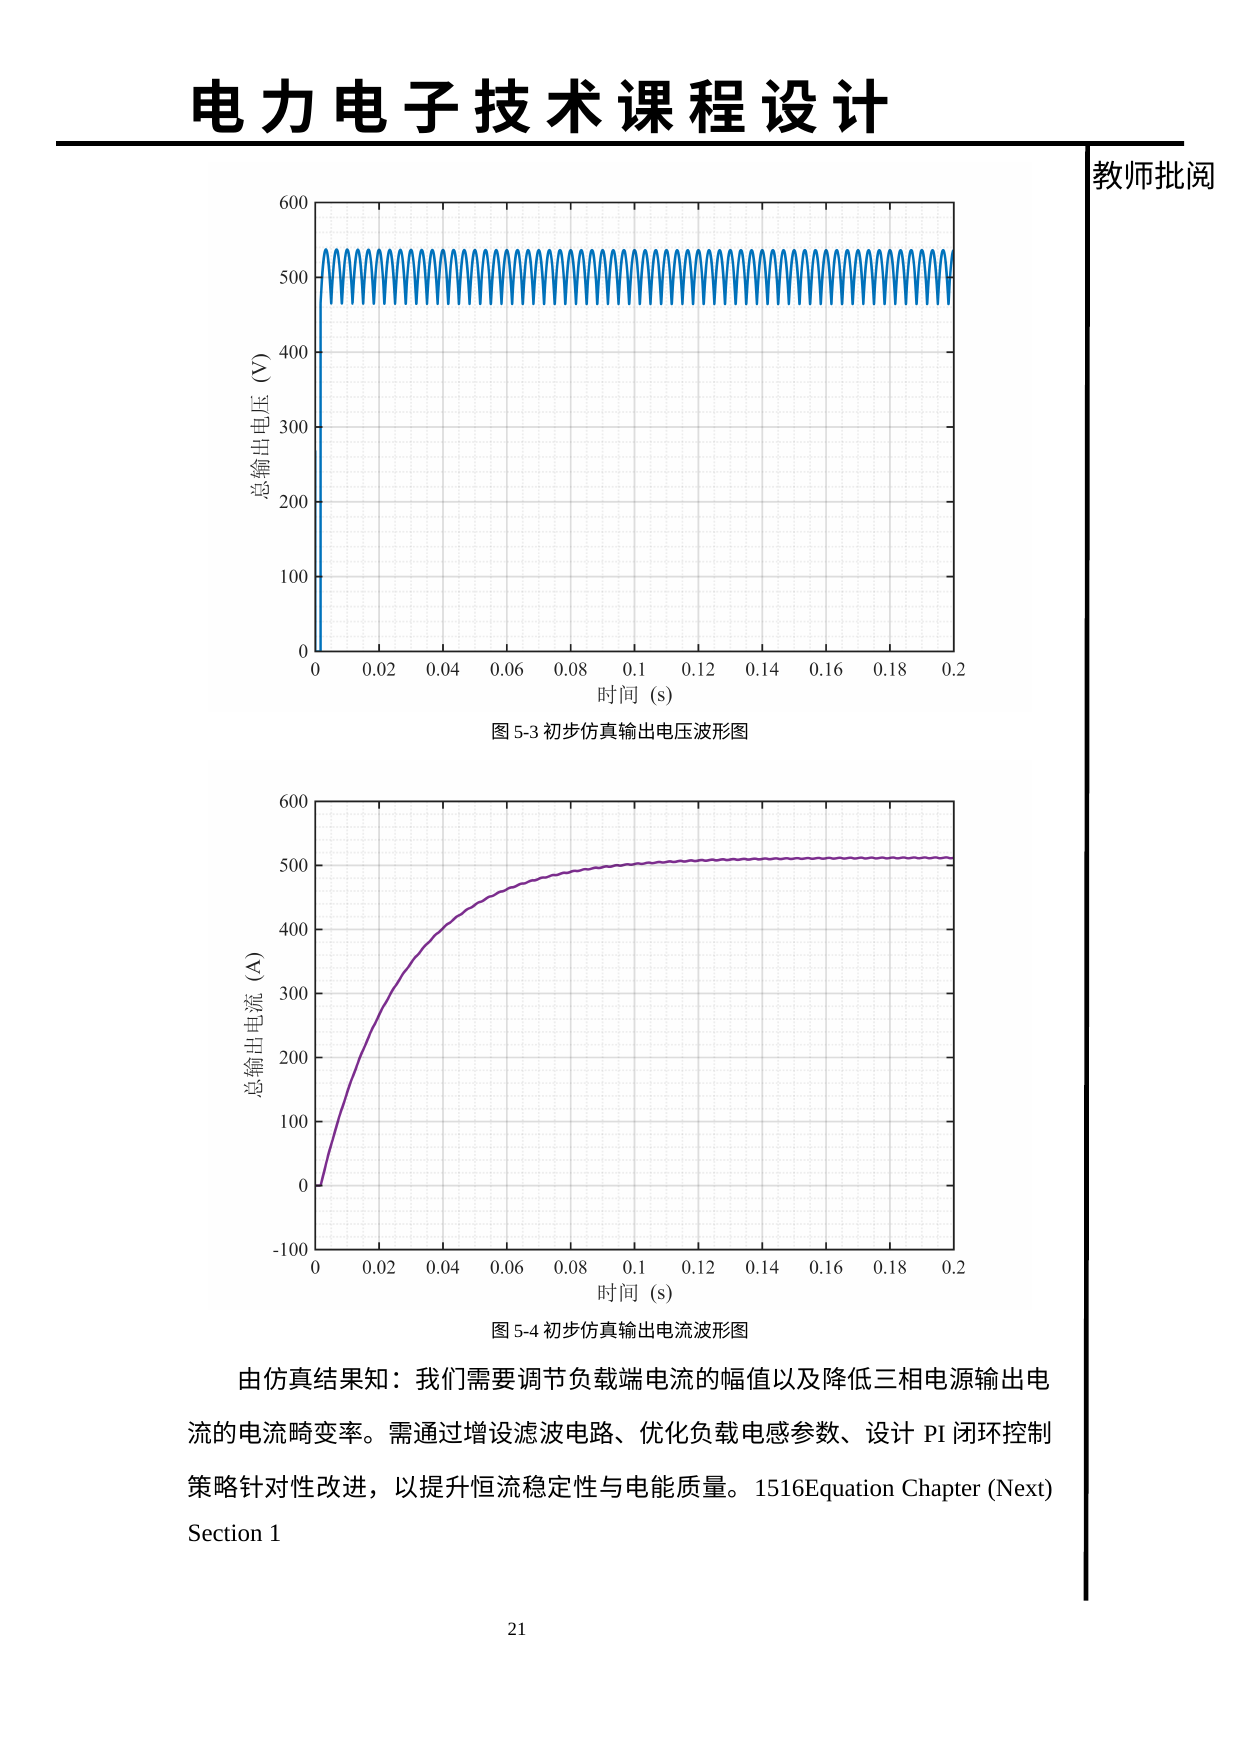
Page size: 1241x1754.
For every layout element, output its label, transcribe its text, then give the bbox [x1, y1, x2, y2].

text 由仿真结果知：我们需要调节负载端电流的幅值以及降低三相电源输出电流的电流畸变率。需通过增设滤波电路、优化负载电感参数、设计 PI 闭环控制策略针对性改进，以提升恒流稳定性与电能质量。 [187, 1359, 1053, 1547]
picture [208, 760, 1032, 1310]
text 图5-4 初步仿真输出电流波形图 [187, 1313, 1053, 1346]
text 图5-3 初步仿真输出电压波形图 [187, 714, 1053, 747]
picture [208, 162, 1032, 712]
